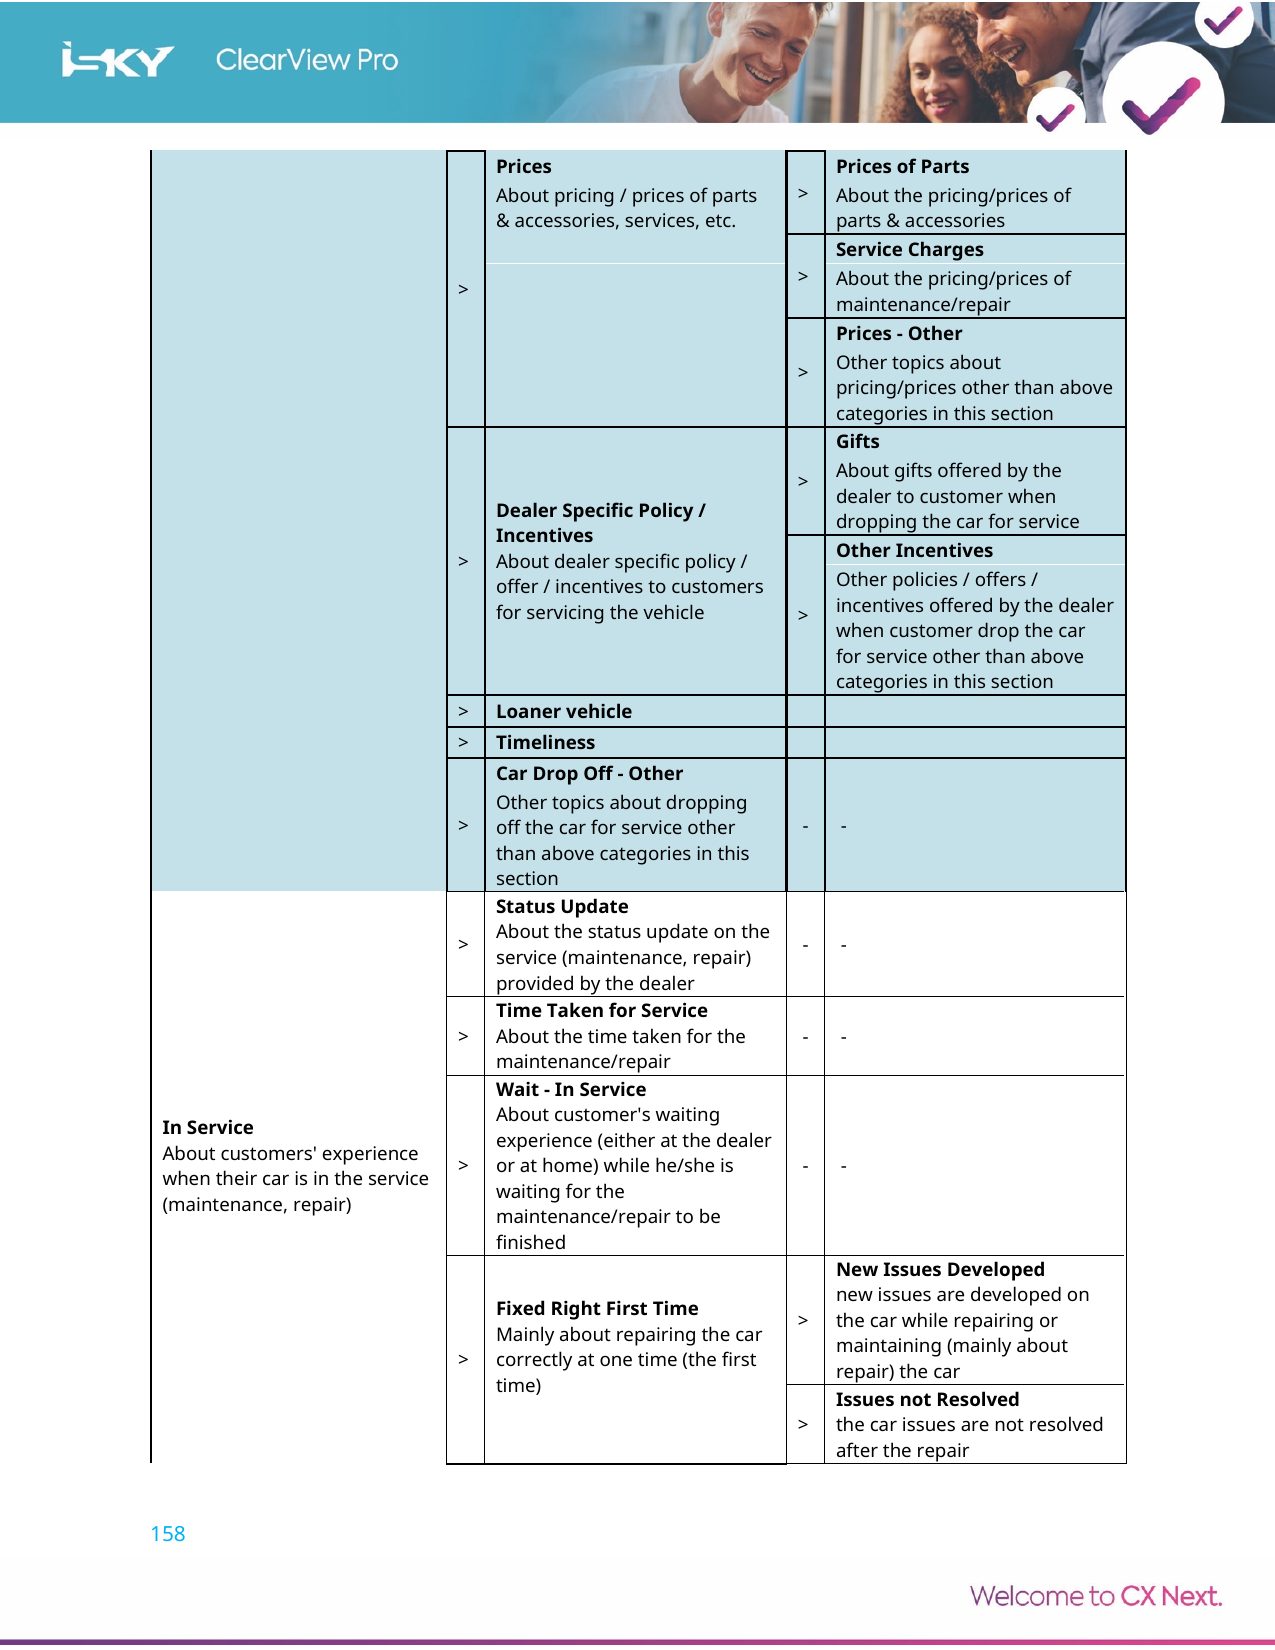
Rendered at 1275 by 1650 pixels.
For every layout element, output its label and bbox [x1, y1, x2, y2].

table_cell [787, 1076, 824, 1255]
picture [0, 1558, 1275, 1645]
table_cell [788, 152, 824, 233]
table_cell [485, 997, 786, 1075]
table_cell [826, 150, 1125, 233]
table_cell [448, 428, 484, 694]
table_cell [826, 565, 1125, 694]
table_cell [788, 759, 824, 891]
picture [0, 2, 1275, 140]
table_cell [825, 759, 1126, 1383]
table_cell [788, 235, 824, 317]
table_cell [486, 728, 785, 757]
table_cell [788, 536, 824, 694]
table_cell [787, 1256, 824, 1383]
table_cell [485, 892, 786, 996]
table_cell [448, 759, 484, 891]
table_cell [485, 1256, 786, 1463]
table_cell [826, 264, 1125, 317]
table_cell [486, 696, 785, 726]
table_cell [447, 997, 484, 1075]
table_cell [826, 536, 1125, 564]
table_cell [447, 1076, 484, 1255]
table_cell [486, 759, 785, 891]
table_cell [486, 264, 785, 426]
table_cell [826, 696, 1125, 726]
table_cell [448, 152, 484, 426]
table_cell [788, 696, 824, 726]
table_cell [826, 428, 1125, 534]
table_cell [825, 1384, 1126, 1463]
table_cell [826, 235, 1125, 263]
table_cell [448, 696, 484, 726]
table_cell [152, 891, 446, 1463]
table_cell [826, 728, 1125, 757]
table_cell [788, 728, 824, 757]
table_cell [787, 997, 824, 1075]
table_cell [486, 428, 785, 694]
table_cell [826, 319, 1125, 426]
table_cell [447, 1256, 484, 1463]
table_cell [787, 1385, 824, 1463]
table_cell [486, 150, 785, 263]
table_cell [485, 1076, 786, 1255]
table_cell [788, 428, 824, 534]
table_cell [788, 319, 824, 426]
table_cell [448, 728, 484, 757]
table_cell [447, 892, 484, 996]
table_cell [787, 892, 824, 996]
